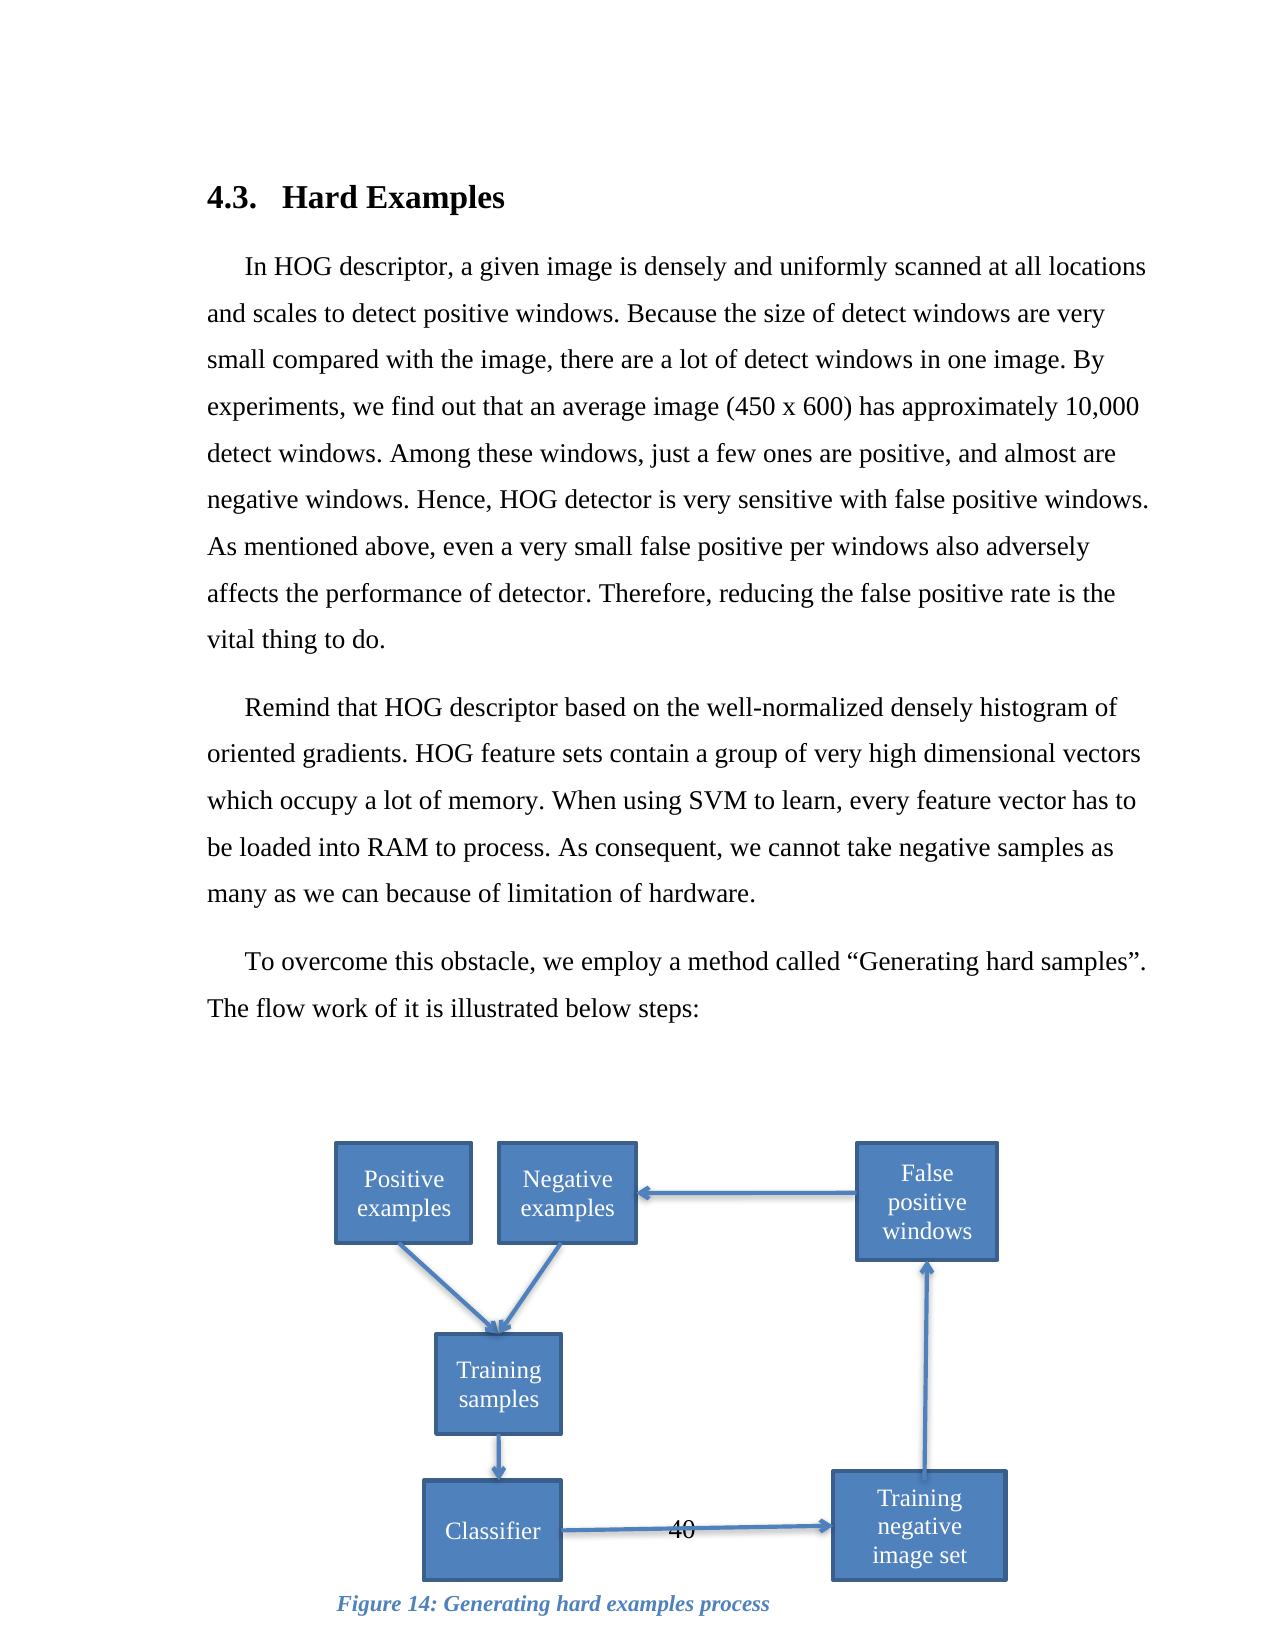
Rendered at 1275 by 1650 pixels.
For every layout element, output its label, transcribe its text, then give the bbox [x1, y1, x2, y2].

text Remind that HOG descriptor based on the well-normalized densely histogram of oriented gradients. HOG feature sets contain a group of very high dimensional vectors which occupy a lot of memory. When using SVM to learn, every feature vector has to be loaded into RAM to process. As consequent, we cannot take negative samples as many as we can because of limitation of hardware. [207, 691, 1157, 909]
text To overcome this obstacle, we employ a method called “Generating hard samples”. The flow work of it is illustrated below steps: [207, 945, 1157, 1023]
text In HOG descriptor, a given image is densely and uniformly scanned at all locations and scales to detect positive windows. Because the size of detect windows are very small compared with the image, there are a lot of detect windows in one image. By experiments, we find out that an average image (450 x 600) has approximately 10,000 detect windows. Among these windows, just a few ones are positive, and almost are negative windows. Hence, HOG detector is very sensitive with false positive windows. As mentioned above, even a very small false positive per windows also adversely affects the performance of detector. Therefore, reducing the false positive rate is the vital thing to do. [207, 250, 1157, 654]
text Hard Examples [207, 177, 1157, 216]
